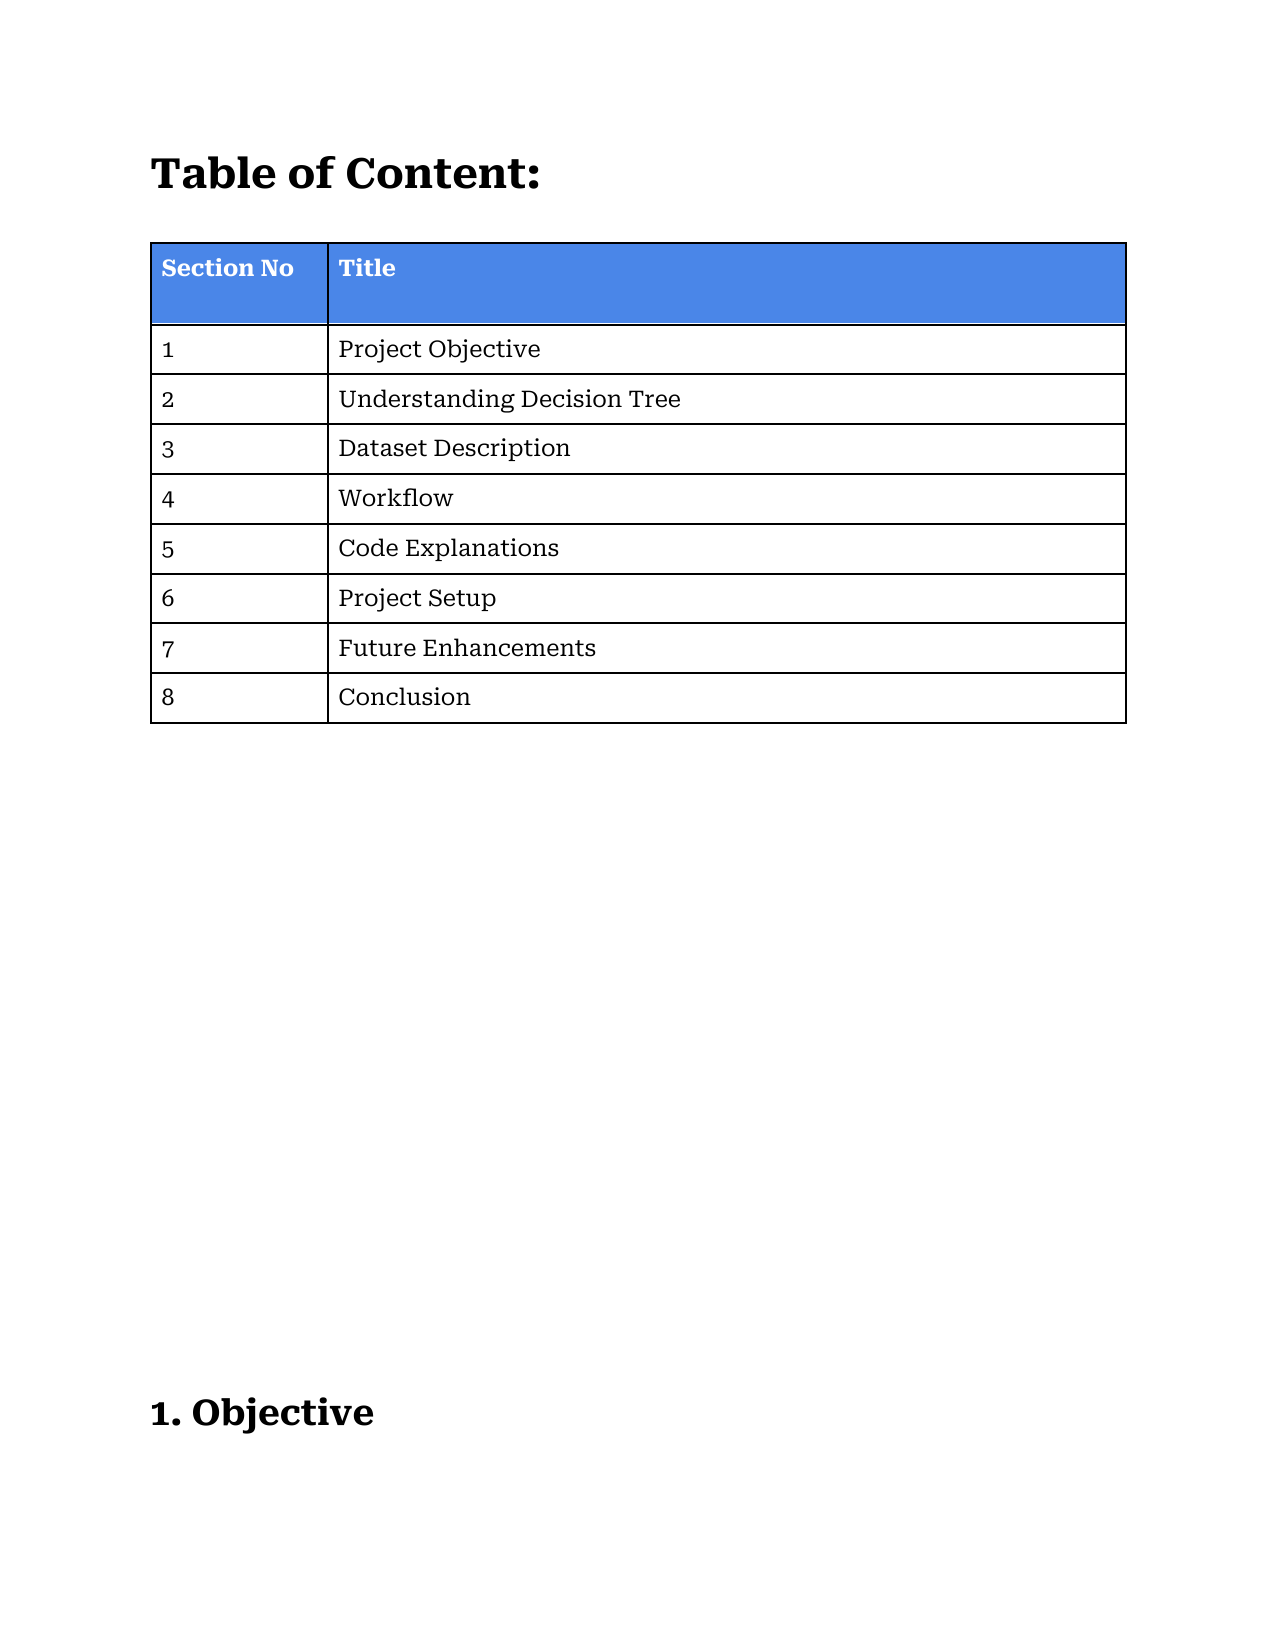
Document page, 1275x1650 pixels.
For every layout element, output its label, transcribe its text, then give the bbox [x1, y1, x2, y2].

table_cell 8 [152, 674, 327, 722]
table_cell 5 [152, 525, 327, 572]
table_cell 6 [152, 575, 327, 622]
table_cell 2 [152, 375, 327, 423]
table_cell Conclusion [329, 674, 1125, 722]
subtitle Table of Content: [150, 150, 1125, 199]
table_header Title [329, 244, 1125, 323]
subtitle 1. Objective [150, 1393, 1125, 1434]
table_cell 4 [152, 475, 327, 523]
table_cell Understanding Decision Tree [329, 375, 1125, 423]
table_header Section No [152, 244, 327, 323]
table_cell 7 [152, 624, 327, 672]
table_cell 1 [152, 326, 327, 373]
table_cell Code Explanations [329, 525, 1125, 572]
table_cell Future Enhancements [329, 624, 1125, 672]
table_cell Project Objective [329, 326, 1125, 373]
table_cell 3 [152, 425, 327, 473]
table_cell Workflow [329, 475, 1125, 523]
table_cell Project Setup [329, 575, 1125, 622]
table_cell Dataset Description [329, 425, 1125, 473]
